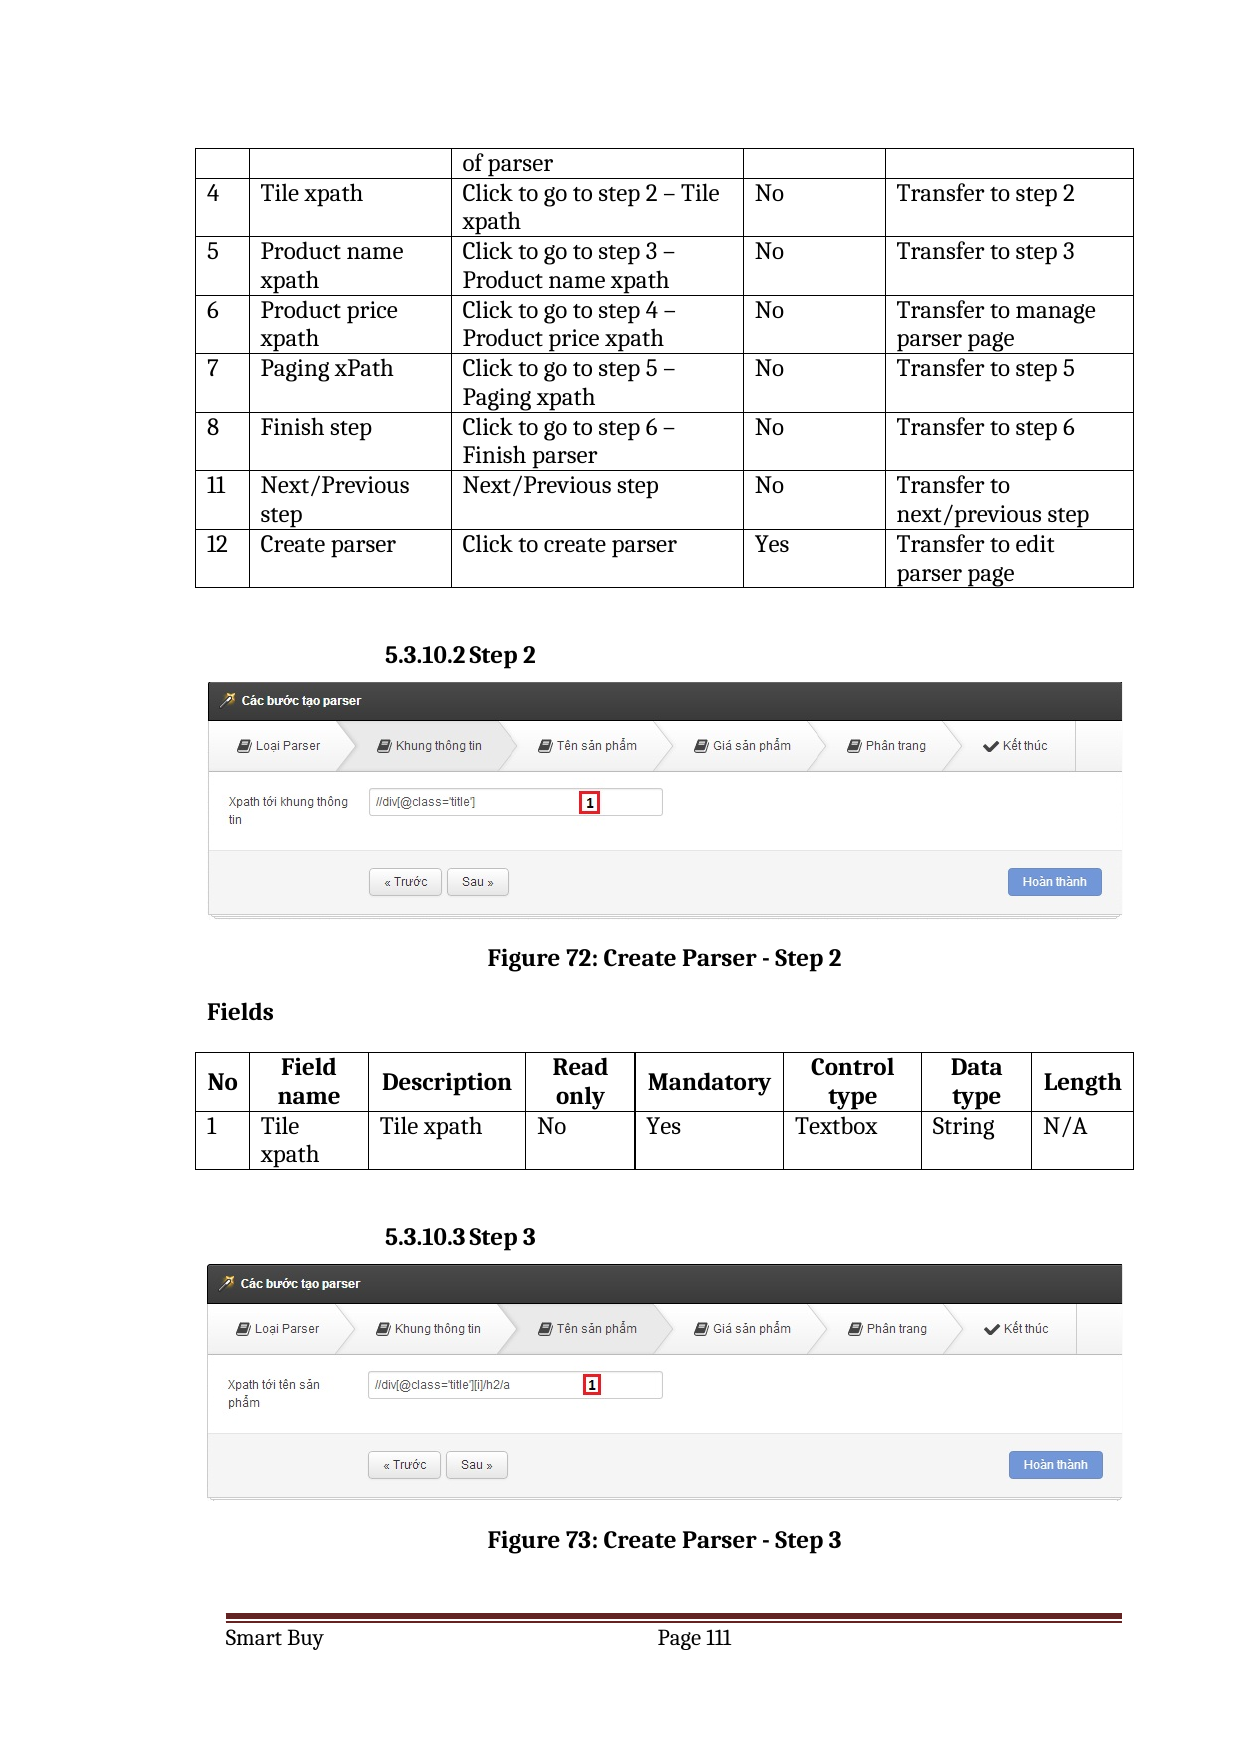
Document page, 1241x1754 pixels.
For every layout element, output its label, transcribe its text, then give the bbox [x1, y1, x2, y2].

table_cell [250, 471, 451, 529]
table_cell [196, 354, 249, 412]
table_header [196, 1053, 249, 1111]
picture [206, 1264, 1123, 1501]
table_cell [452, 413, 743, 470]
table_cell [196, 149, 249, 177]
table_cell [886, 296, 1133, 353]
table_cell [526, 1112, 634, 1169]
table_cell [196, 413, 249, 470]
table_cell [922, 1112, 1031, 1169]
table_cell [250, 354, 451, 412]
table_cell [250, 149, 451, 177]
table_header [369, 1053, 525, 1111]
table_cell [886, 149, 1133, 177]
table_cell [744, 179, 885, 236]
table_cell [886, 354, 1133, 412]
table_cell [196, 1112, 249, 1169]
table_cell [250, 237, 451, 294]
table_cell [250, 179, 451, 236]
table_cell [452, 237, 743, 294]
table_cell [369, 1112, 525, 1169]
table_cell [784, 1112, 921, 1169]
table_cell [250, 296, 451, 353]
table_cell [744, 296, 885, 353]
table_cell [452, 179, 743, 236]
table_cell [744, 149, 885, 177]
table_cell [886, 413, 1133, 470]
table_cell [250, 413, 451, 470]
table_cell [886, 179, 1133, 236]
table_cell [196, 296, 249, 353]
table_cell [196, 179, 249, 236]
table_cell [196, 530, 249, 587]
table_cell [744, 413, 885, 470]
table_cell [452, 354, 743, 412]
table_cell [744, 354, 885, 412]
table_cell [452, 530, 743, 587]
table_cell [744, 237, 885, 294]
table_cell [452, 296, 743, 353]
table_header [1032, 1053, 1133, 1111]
picture [206, 682, 1123, 920]
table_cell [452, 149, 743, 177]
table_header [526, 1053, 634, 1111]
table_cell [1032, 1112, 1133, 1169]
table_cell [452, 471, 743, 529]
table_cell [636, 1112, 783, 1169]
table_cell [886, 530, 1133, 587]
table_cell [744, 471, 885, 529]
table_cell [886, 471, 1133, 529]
text Figure 73: Create Parser - Step 3 [207, 1526, 1122, 1554]
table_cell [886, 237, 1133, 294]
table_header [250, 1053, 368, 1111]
text Figure 72: Create Parser - Step 2 [207, 944, 1122, 973]
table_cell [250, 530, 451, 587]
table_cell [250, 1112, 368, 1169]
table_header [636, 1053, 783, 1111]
text Fields [207, 998, 1122, 1027]
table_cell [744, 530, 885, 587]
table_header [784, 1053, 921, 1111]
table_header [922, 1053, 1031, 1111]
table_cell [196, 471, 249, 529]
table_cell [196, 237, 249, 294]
subtitle Step 3 [385, 1223, 1122, 1252]
subtitle Step 2 [385, 641, 1122, 670]
